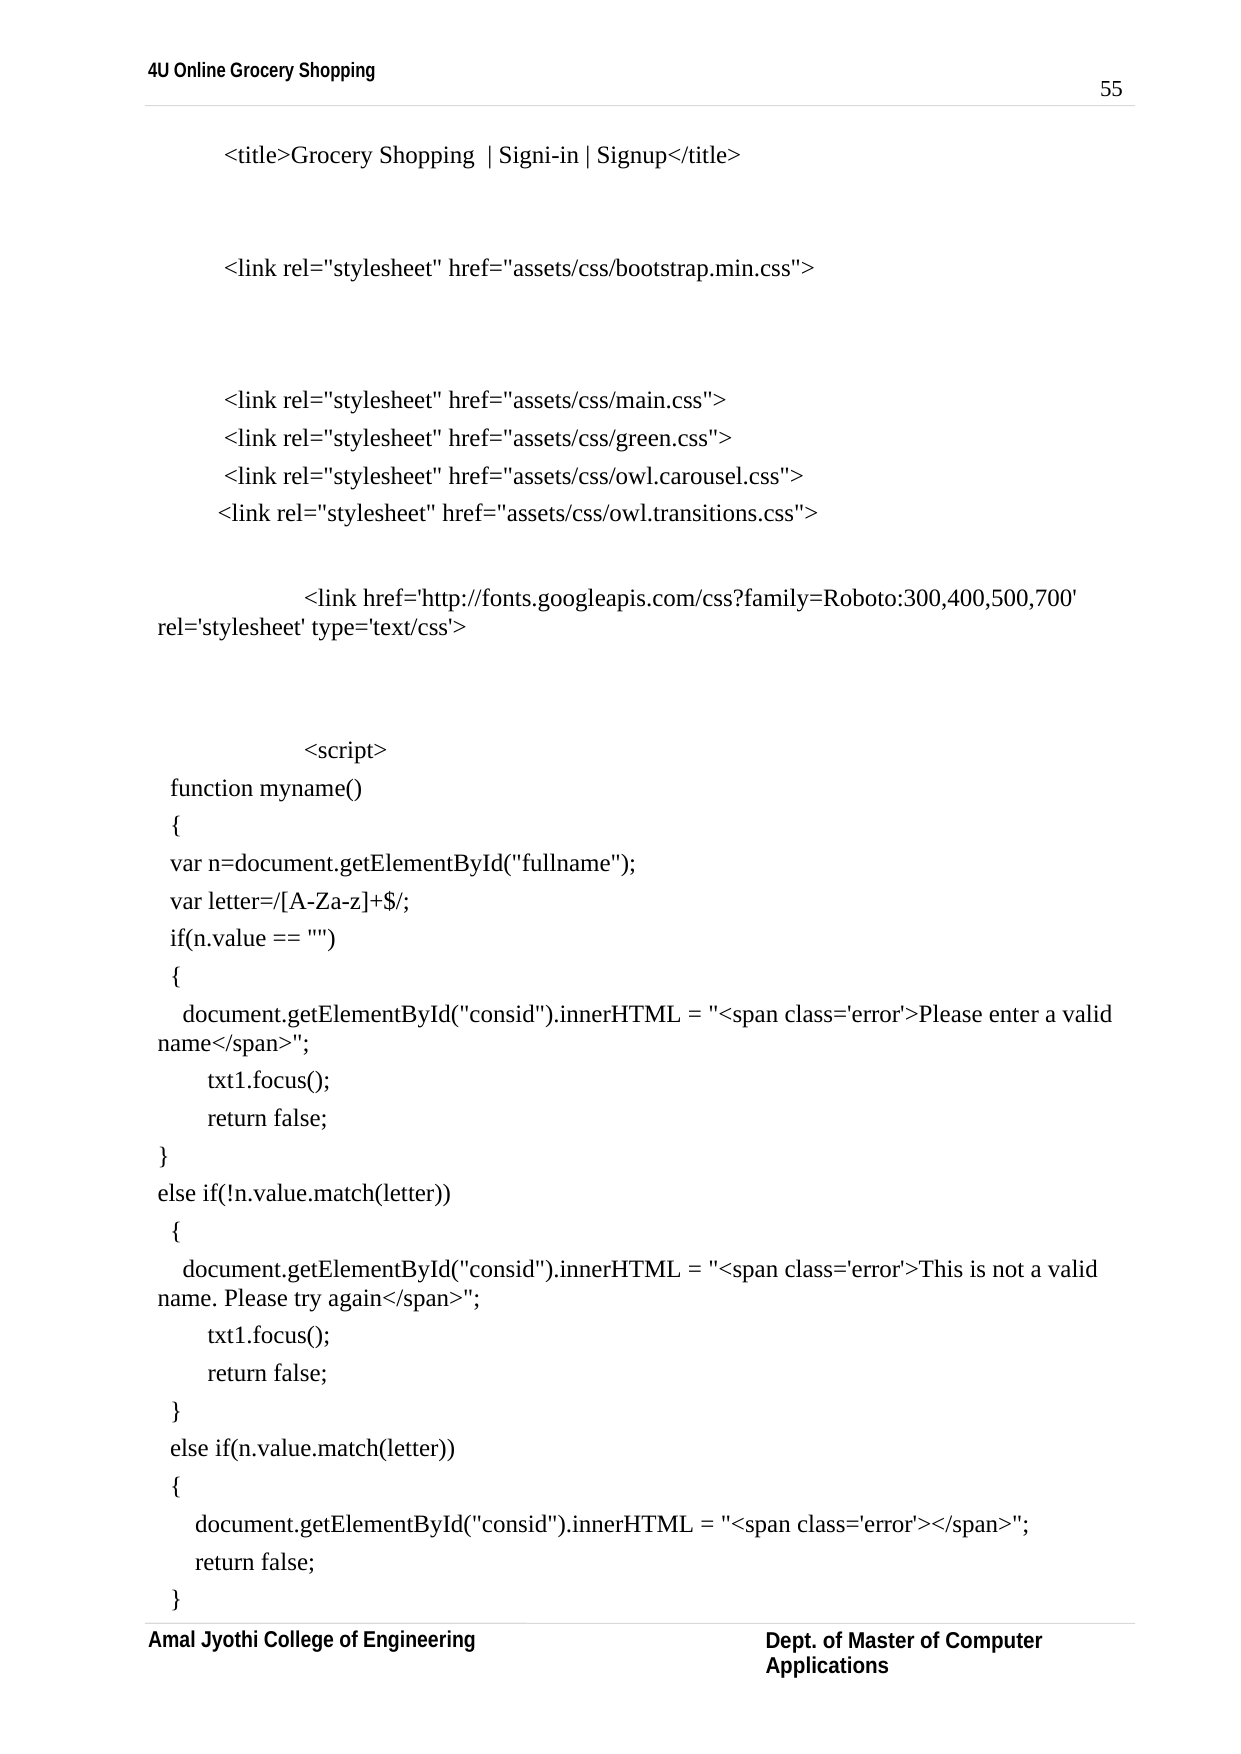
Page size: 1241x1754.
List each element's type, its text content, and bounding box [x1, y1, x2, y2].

subtitle function myname() [157, 773, 1115, 801]
subtitle } [157, 1141, 1115, 1169]
subtitle <link href='http://fonts.googleapis.com/css?family=Roboto:300,400,500,700' rel='stylesheet' type='text/css'> [157, 583, 1115, 641]
subtitle return false; [157, 1358, 1115, 1387]
subtitle return false; [157, 1547, 1115, 1575]
subtitle document.getElementById("consid").innerHTML = "<span class='error'>This is not a valid name. Please try again</span>"; [157, 1254, 1115, 1311]
subtitle } [157, 1396, 1115, 1424]
subtitle { [157, 1216, 1115, 1245]
subtitle { [157, 1471, 1115, 1500]
subtitle else if(!n.value.match(letter)) [157, 1178, 1115, 1207]
subtitle <link rel="stylesheet" href="assets/css/owl.carousel.css"> [157, 461, 1115, 489]
subtitle { [157, 961, 1115, 990]
subtitle <link rel="stylesheet" href="assets/css/bootstrap.min.css"> [157, 253, 1115, 282]
subtitle document.getElementById("consid").innerHTML = "<span class='error'></span>"; [157, 1509, 1115, 1538]
subtitle if(n.value == "") [157, 923, 1115, 952]
subtitle <link rel="stylesheet" href="assets/css/green.css"> [157, 423, 1115, 452]
subtitle document.getElementById("consid").innerHTML = "<span class='error'>Please enter a valid name</span>"; [157, 999, 1115, 1056]
subtitle <script> [157, 735, 1115, 764]
subtitle <title>Grocery Shopping | Signi-in | Signup</title> [157, 140, 1115, 169]
subtitle txt1.focus(); [157, 1320, 1115, 1349]
subtitle } [157, 1584, 1115, 1613]
subtitle txt1.focus(); [157, 1065, 1115, 1094]
subtitle <link rel="stylesheet" href="assets/css/owl.transitions.css"> [157, 498, 1115, 527]
subtitle else if(n.value.match(letter)) [157, 1433, 1115, 1462]
subtitle { [157, 810, 1115, 839]
subtitle <link rel="stylesheet" href="assets/css/main.css"> [157, 385, 1115, 414]
subtitle var letter=/[A-Za-z]+$/; [157, 886, 1115, 914]
subtitle return false; [157, 1103, 1115, 1132]
subtitle var n=document.getElementById("fullname"); [157, 848, 1115, 877]
